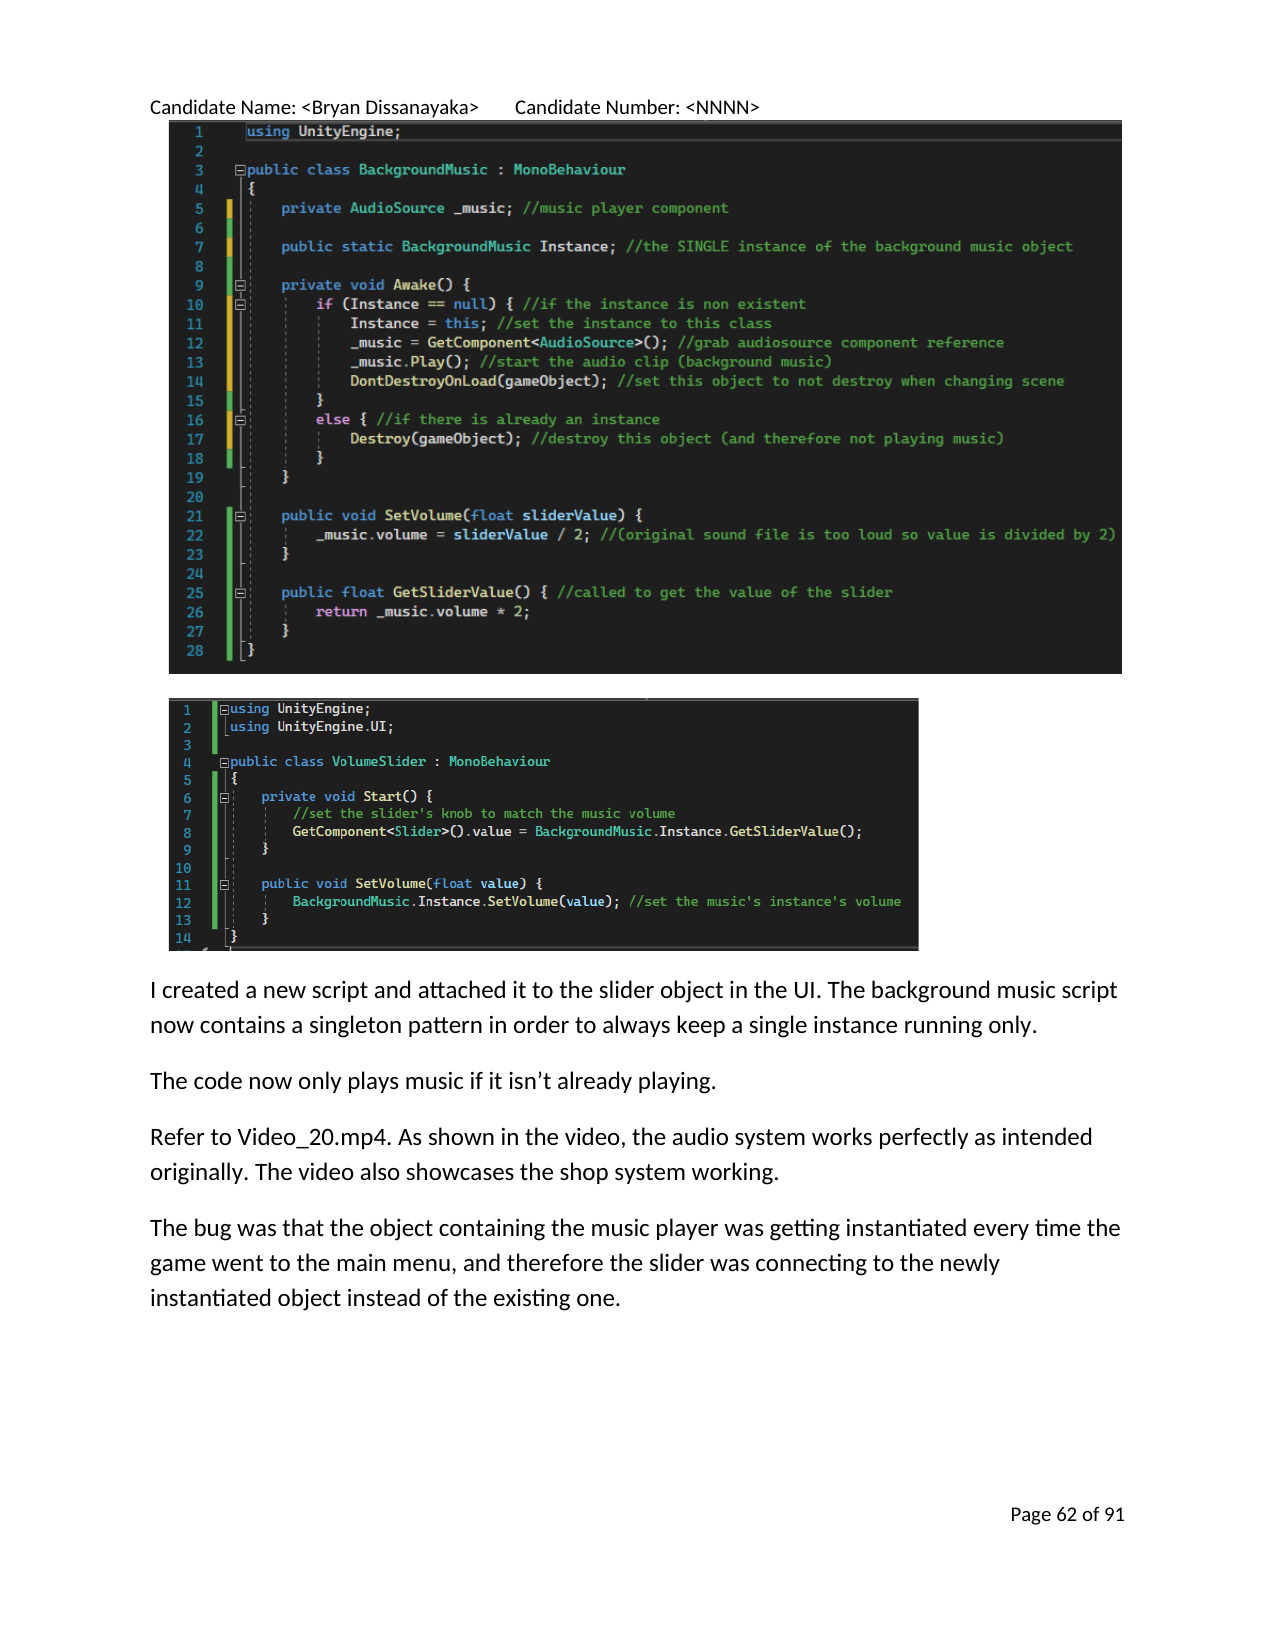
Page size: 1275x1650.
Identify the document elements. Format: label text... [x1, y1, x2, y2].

text The bug was that the object containing the music player was getting instantiated every time the game went to the main menu, and therefore the slider was connecting to the newly instantiated object instead of the existing one. [150, 1212, 1125, 1313]
text I created a new script and attached it to the slider object in the UI. The background music script now contains a singleton pattern in order to always keep a single instance running only. [150, 975, 1125, 1040]
text The code now only plays music if it isn’t already playing. [150, 1066, 1125, 1096]
text Refer to Video_20.mp4. As shown in the video, the audio system works perfectly as intended originally. The video also showcases the shop system working. [150, 1121, 1125, 1187]
